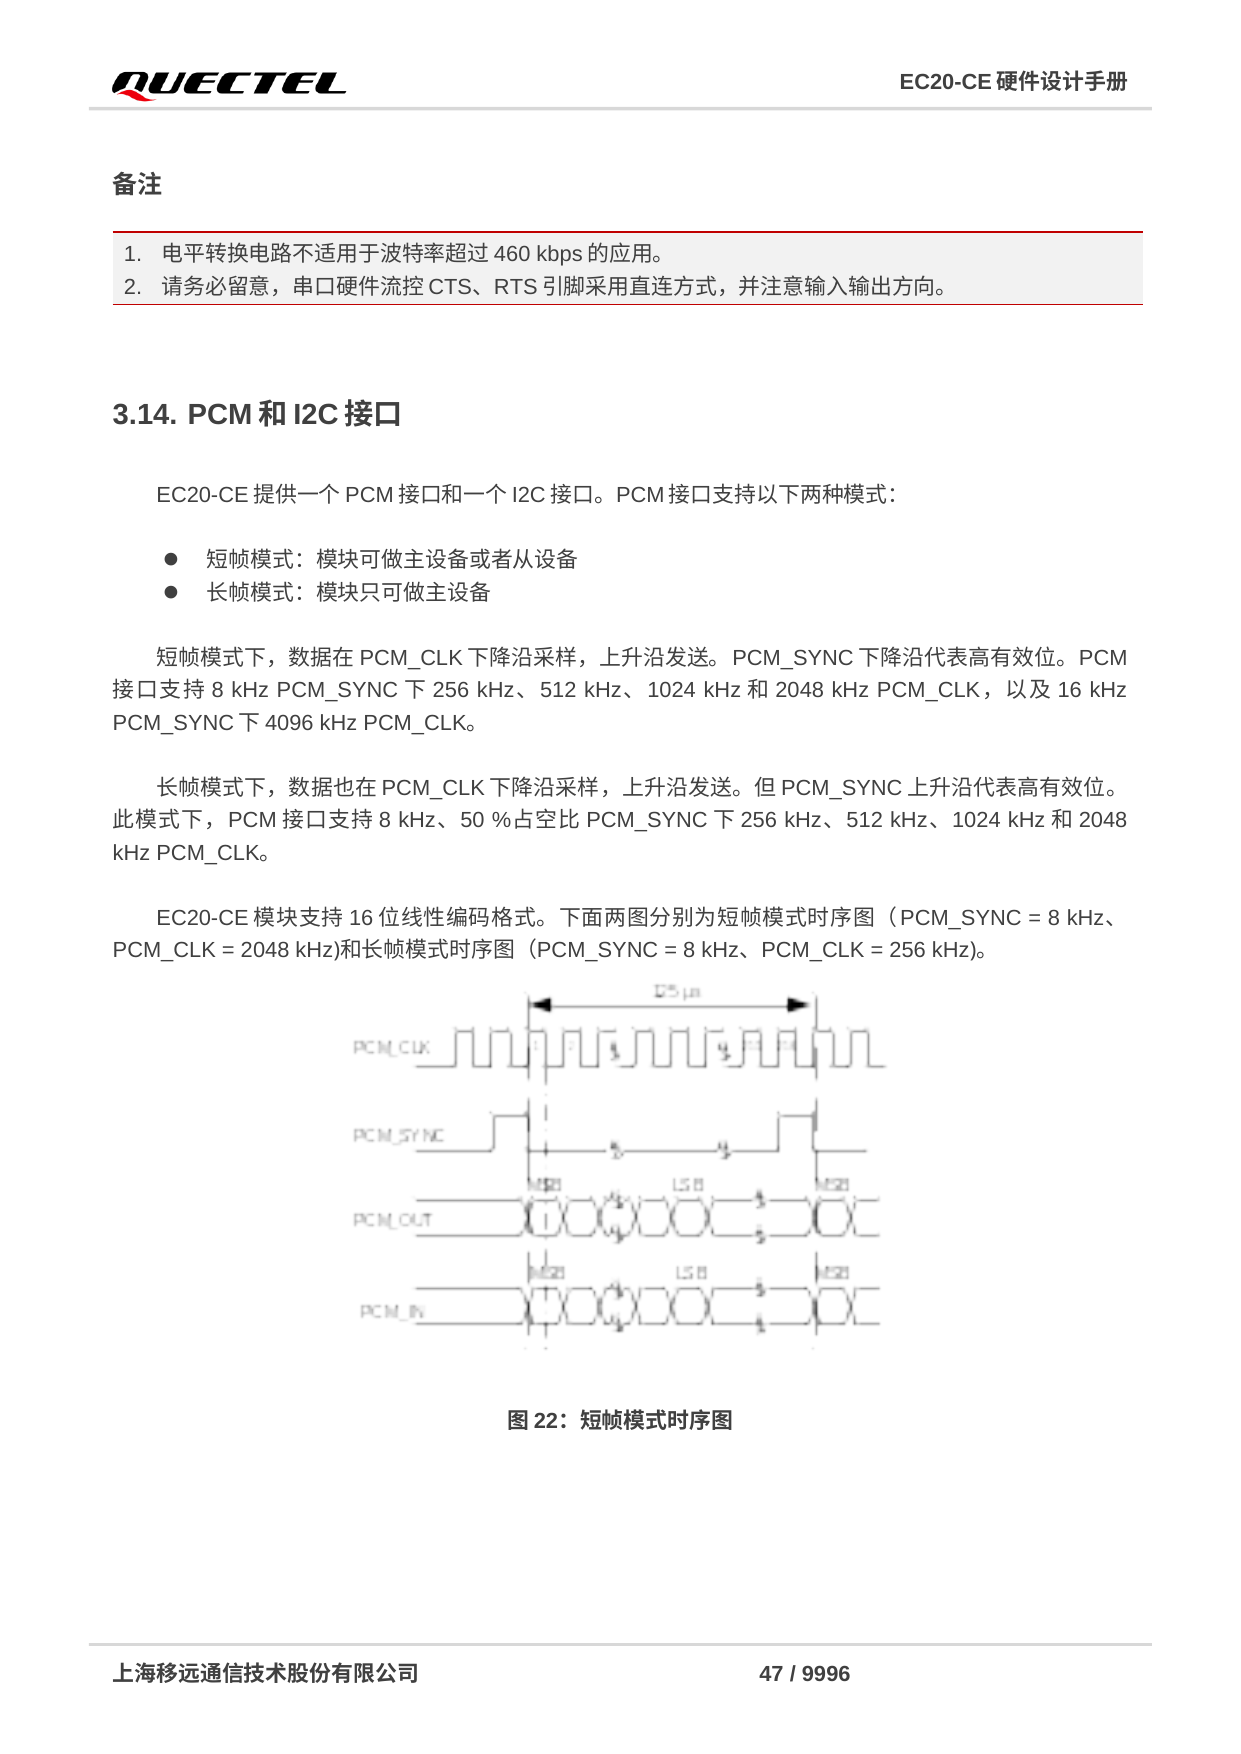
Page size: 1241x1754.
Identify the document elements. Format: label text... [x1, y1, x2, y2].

text PCM和I2C接口 [112, 379, 1116, 444]
picture [104, 65, 353, 107]
list 短帧模式：模块可做主设备或者从设备 [163, 542, 1116, 574]
list 长帧模式：模块只可做主设备 [163, 574, 1116, 607]
table_header 电平转换电路不适用于波特率超过460 kbps的应用。 请务必留意，串口硬件流控CTS、RTS引脚采用直连方式，并注意输入输出方向。 [113, 233, 1143, 304]
text 图22：短帧模式时序图 [112, 1403, 1128, 1436]
text 备注 [112, 150, 1128, 215]
text 长帧模式下，数据也在PCM_CLK下降沿采样，上升沿发送。但PCM_SYNC上升沿代表高有效位。此模式下，PCM接口支持8 kHz、50 %占空比PCM_SYNC下256 kHz、512 kHz、1024 kHz和2048 kHz PCM_CLK。 [112, 769, 1128, 867]
text EC20-CE模块支持16位线性编码格式。下面两图分别为短帧模式时序图（PCM_SYNC = 8 kHz、 PCM_CLK = 2048 kHz)和长帧模式时序图（PCM_SYNC = 8 kHz、PCM_CLK = 256 kHz)。 [112, 899, 1128, 964]
text 短帧模式下，数据在PCM_CLK下降沿采样，上升沿发送。PCM_SYNC下降沿代表高有效位。PCM接口支持8 kHz PCM_SYNC下256 kHz、512 kHz、1024 kHz和2048 kHz PCM_CLK，以及16 kHz PCM_SYNC下4096 kHz PCM_CLK。 [112, 639, 1128, 737]
text EC20-CE提供一个PCM接口和一个I2C接口。PCM接口支持以下两种模式： [112, 477, 1128, 509]
